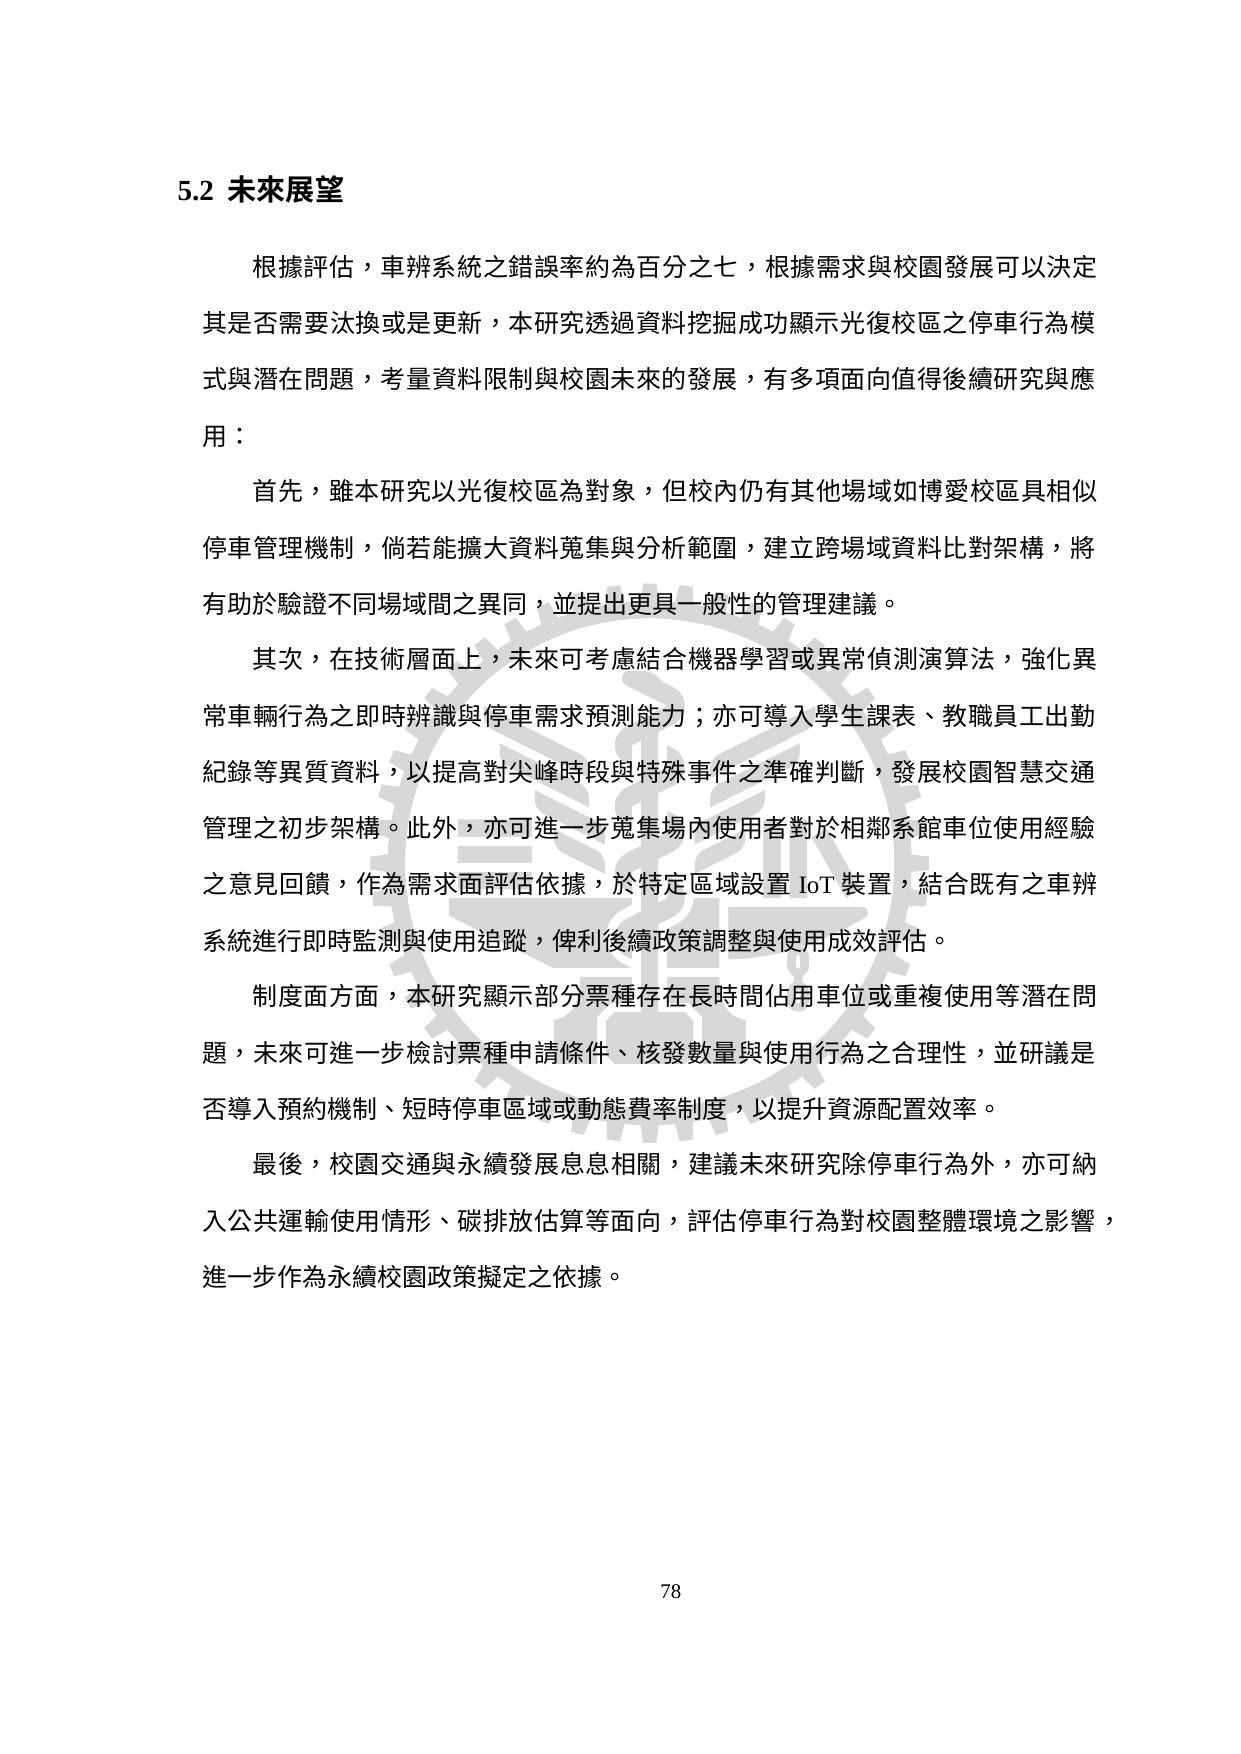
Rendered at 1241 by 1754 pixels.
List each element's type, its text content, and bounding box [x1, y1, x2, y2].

text 制度面方面，本研究顯示部分票種存在長時間佔用車位或重複使用等潛在問題，未來可進一步檢討票種申請條件、核發數量與使用行為之合理性，並研議是否導入預約機制、短時停車區域或動態費率制度，以提升資源配置效率。 [202, 976, 1097, 1126]
text 首先，雖本研究以光復校區為對象，但校內仍有其他場域如博愛校區具相似停車管理機制，倘若能擴大資料蒐集與分析範圍，建立跨場域資料比對架構，將有助於驗證不同場域間之異同，並提出更具一般性的管理建議。 [202, 471, 1097, 621]
text 其次，在技術層面上，未來可考慮結合機器學習或異常偵測演算法，強化異常車輛行為之即時辨識與停車需求預測能力；亦可導入學生課表、教職員工出勤紀錄等異質資料，以提高對尖峰時段與特殊事件之準確判斷，發展校園智慧交通管理之初步架構。此外，亦可進一步蒐集場內使用者對於相鄰系館車位使用經驗之意見回饋，作為需求面評估依據，於特定區域設置 IoT 裝置，結合既有之車辨系統進行即時監測與使用追蹤，俾利後續政策調整與使用成效評估。 [202, 639, 1097, 958]
text 最後，校園交通與永續發展息息相關，建議未來研究除停車行為外，亦可納入公共運輸使用情形、碳排放估算等面向，評估停車行為對校園整體環境之影響，進一步作為永續校園政策擬定之依據。 [202, 1144, 1097, 1294]
subtitle 未來展望 [177, 151, 1097, 226]
text 根據評估，車辨系統之錯誤率約為百分之七，根據需求與校園發展可以決定其是否需要汰換或是更新，本研究透過資料挖掘成功顯示光復校區之停車行為模式與潛在問題，考量資料限制與校園未來的發展，有多項面向值得後續研究與應用： [202, 247, 1097, 453]
